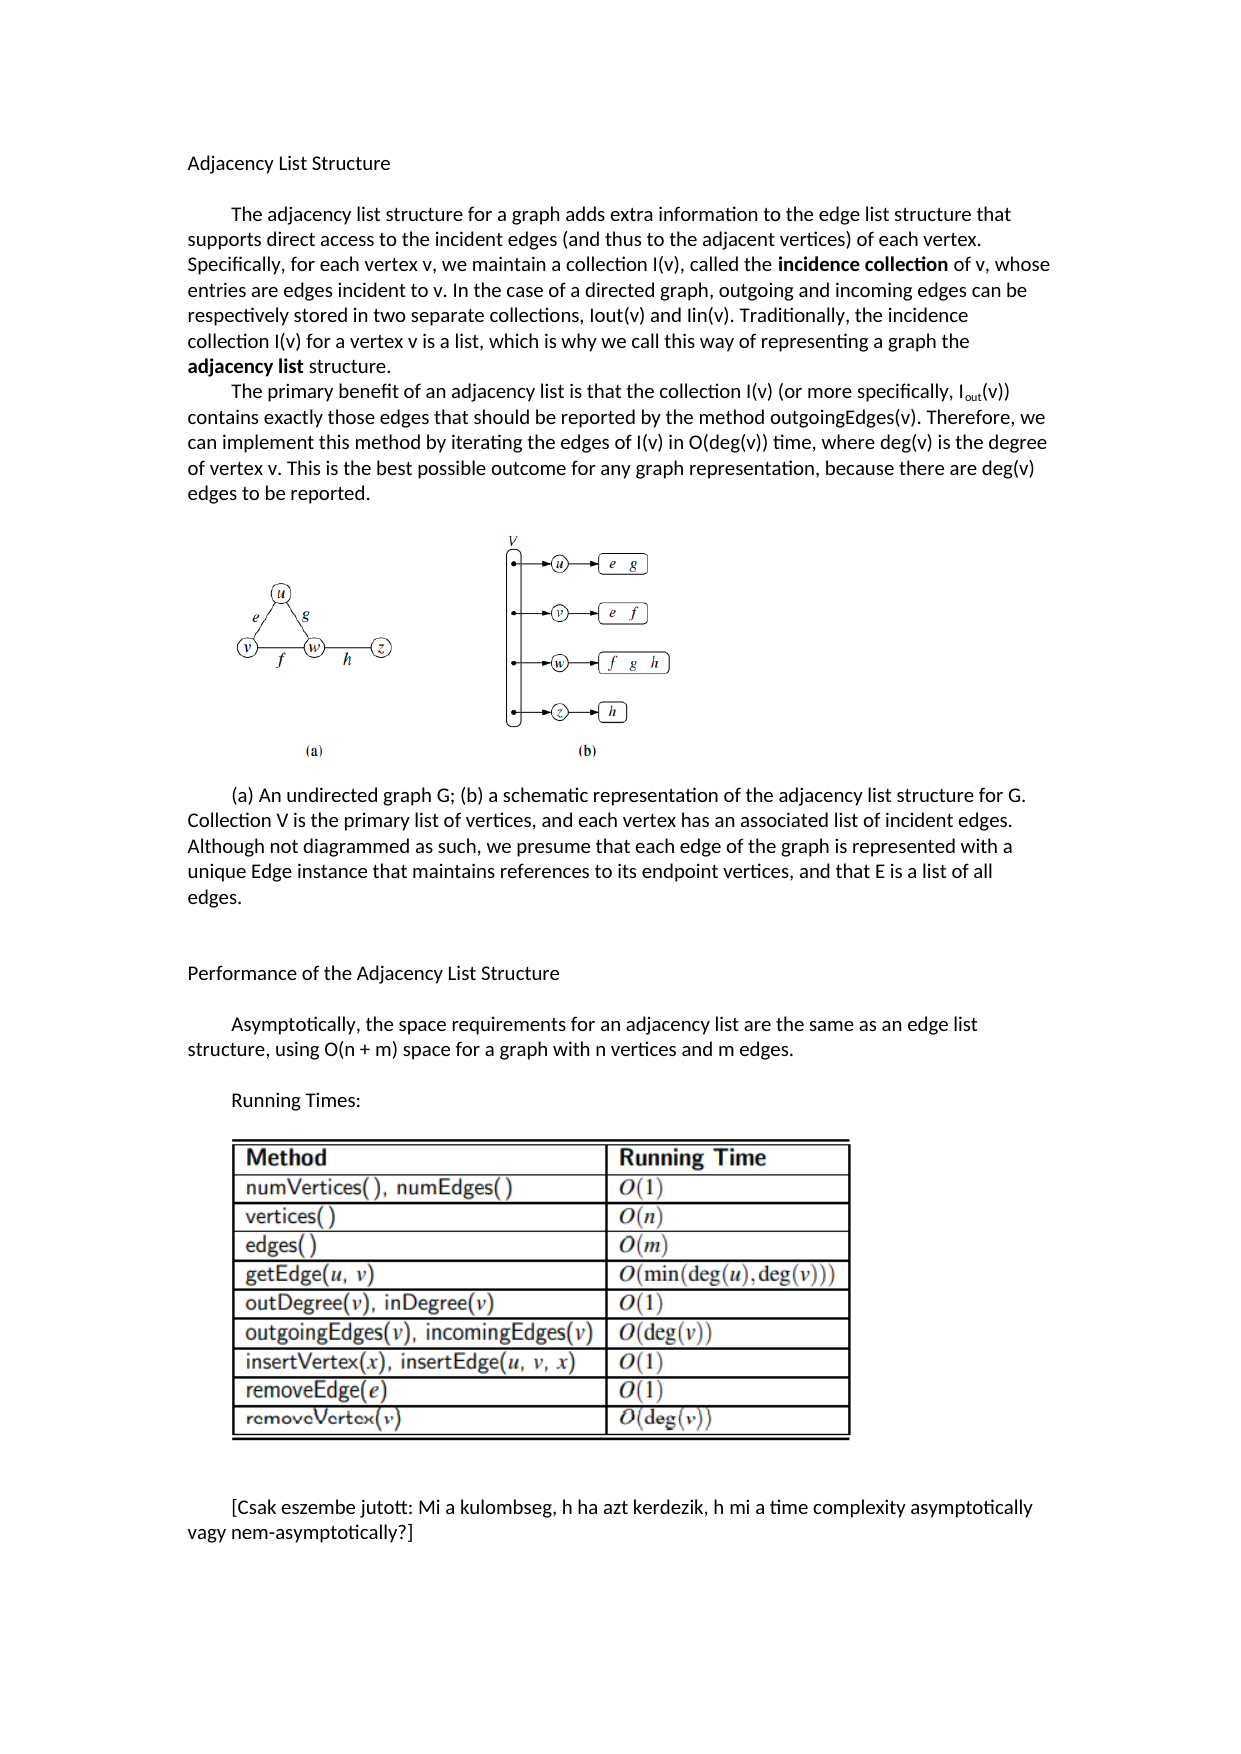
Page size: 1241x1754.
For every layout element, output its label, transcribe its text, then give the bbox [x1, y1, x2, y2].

list Asymptotically, the space requirements for an adjacency list are the same as an edge list structure, using O(n + m) space for a graph with n vertices and m edges. [187, 1011, 1053, 1062]
list [Csak eszembe jutott: Mi a kulombseg, h ha azt kerdezik, h mi a time complexity asymptotically vagy nem-asymptotically?] [187, 1494, 1053, 1545]
picture [231, 1138, 852, 1444]
list Adjacency List Structure [187, 150, 1053, 175]
list Running Times: [187, 1087, 1053, 1113]
picture [231, 531, 671, 757]
list The adjacency list structure for a graph adds extra information to the edge list structure that supports direct access to the incident edges (and thus to the adjacent vertices) of each vertex. Specifically, for each vertex v, we maintain a collection I(v), called the incidence collection of v, whose entries are edges incident to v. In the case of a directed graph, outgoing and incoming edges can be respectively stored in two separate collections, Iout(v) and Iin(v). Traditionally, the incidence collection I(v) for a vertex v is a list, which is why we call this way of representing a graph the adjacency list structure. [187, 201, 1053, 379]
list Performance of the Adjacency List Structure [187, 960, 1053, 986]
list An undirected graph G; (b) a schematic representation of the adjacency list structure for G. Collection V is the primary list of vertices, and each vertex has an associated list of incident edges. Although not diagrammed as such, we presume that each edge of the graph is represented with a unique Edge instance that maintains references to its endpoint vertices, and that E is a list of all edges. [187, 782, 1053, 909]
list The primary benefit of an adjacency list is that the collection I(v) (or more specifically, Iout(v)) contains exactly those edges that should be reported by the method outgoingEdges(v). Therefore, we can implement this method by iterating the edges of I(v) in O(deg(v)) time, where deg(v) is the degree of vertex v. This is the best possible outcome for any graph representation, because there are deg(v) edges to be reported. [187, 379, 1053, 506]
